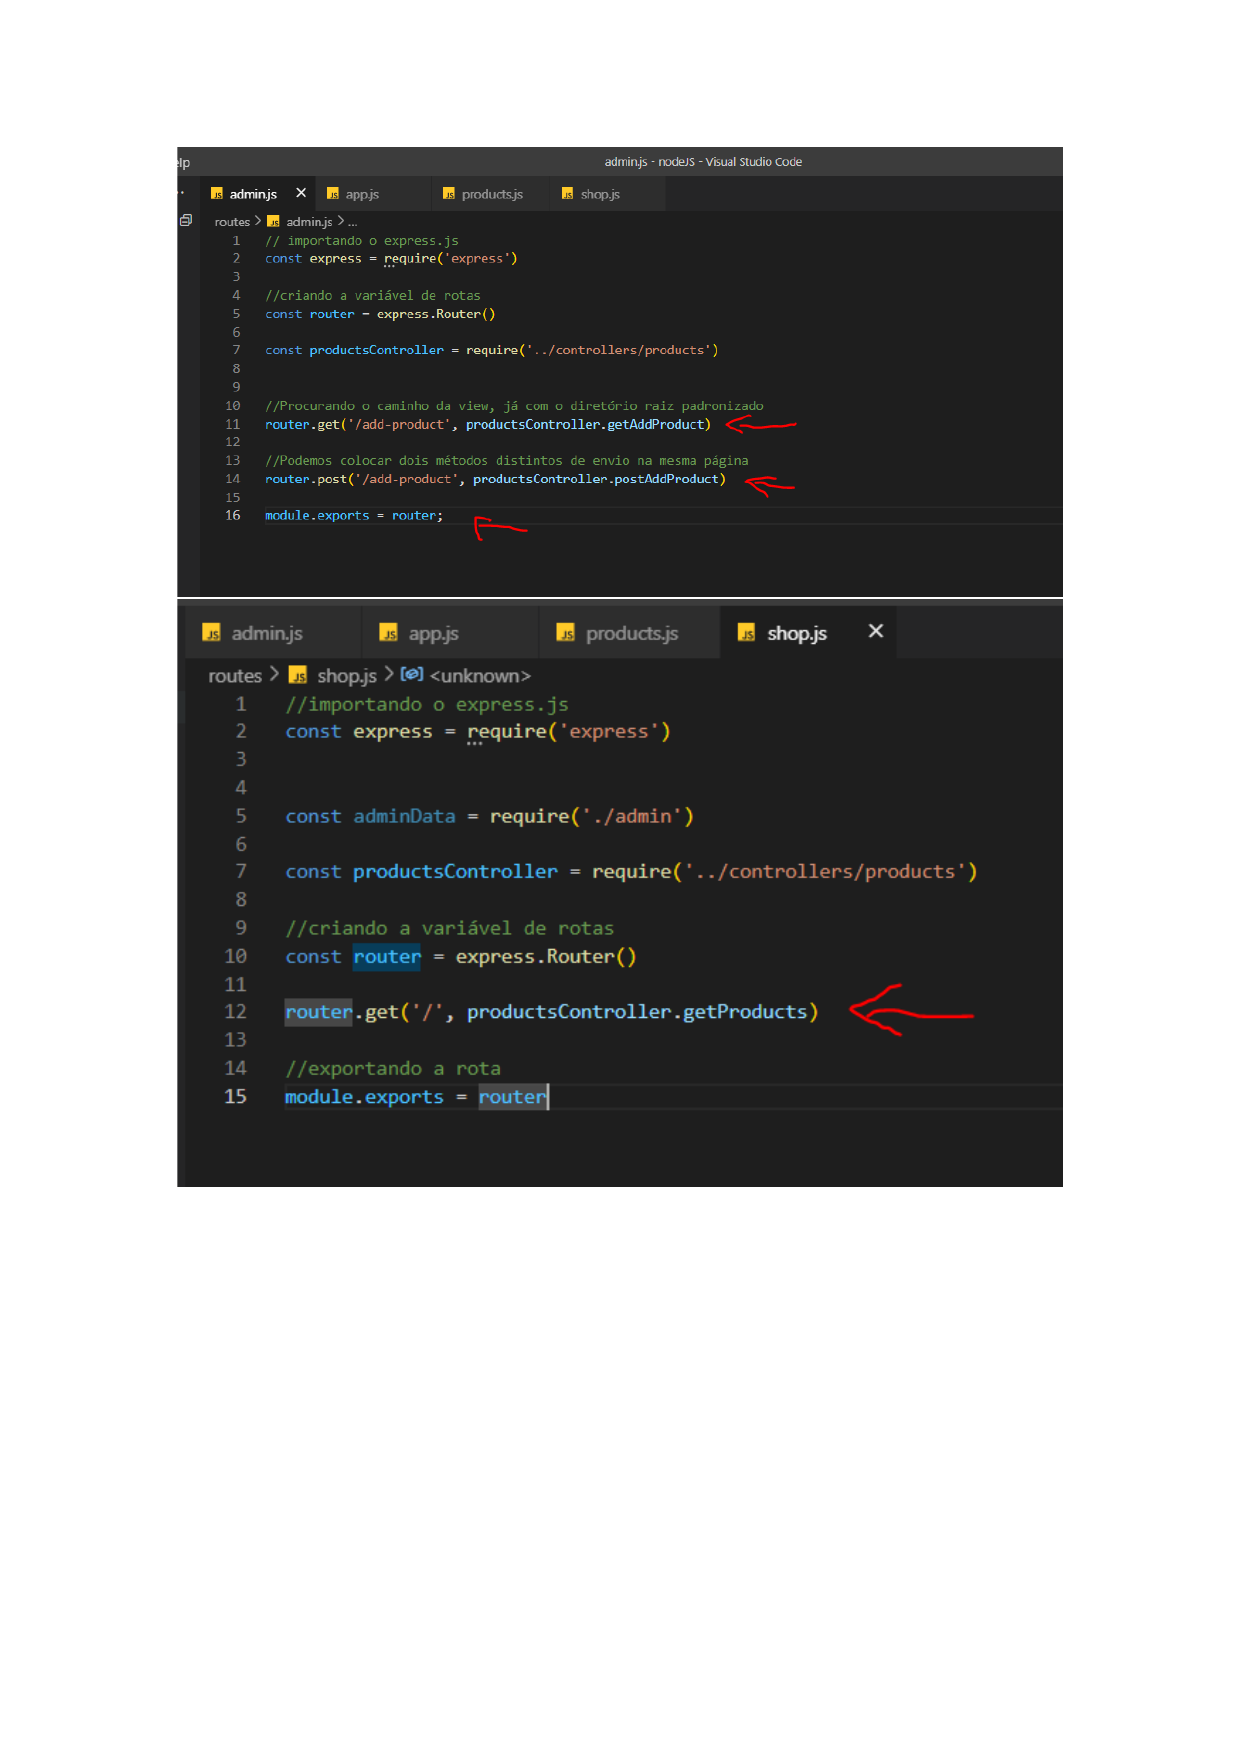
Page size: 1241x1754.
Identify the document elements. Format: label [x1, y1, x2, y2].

picture [177, 147, 1063, 597]
picture [177, 599, 1063, 1187]
